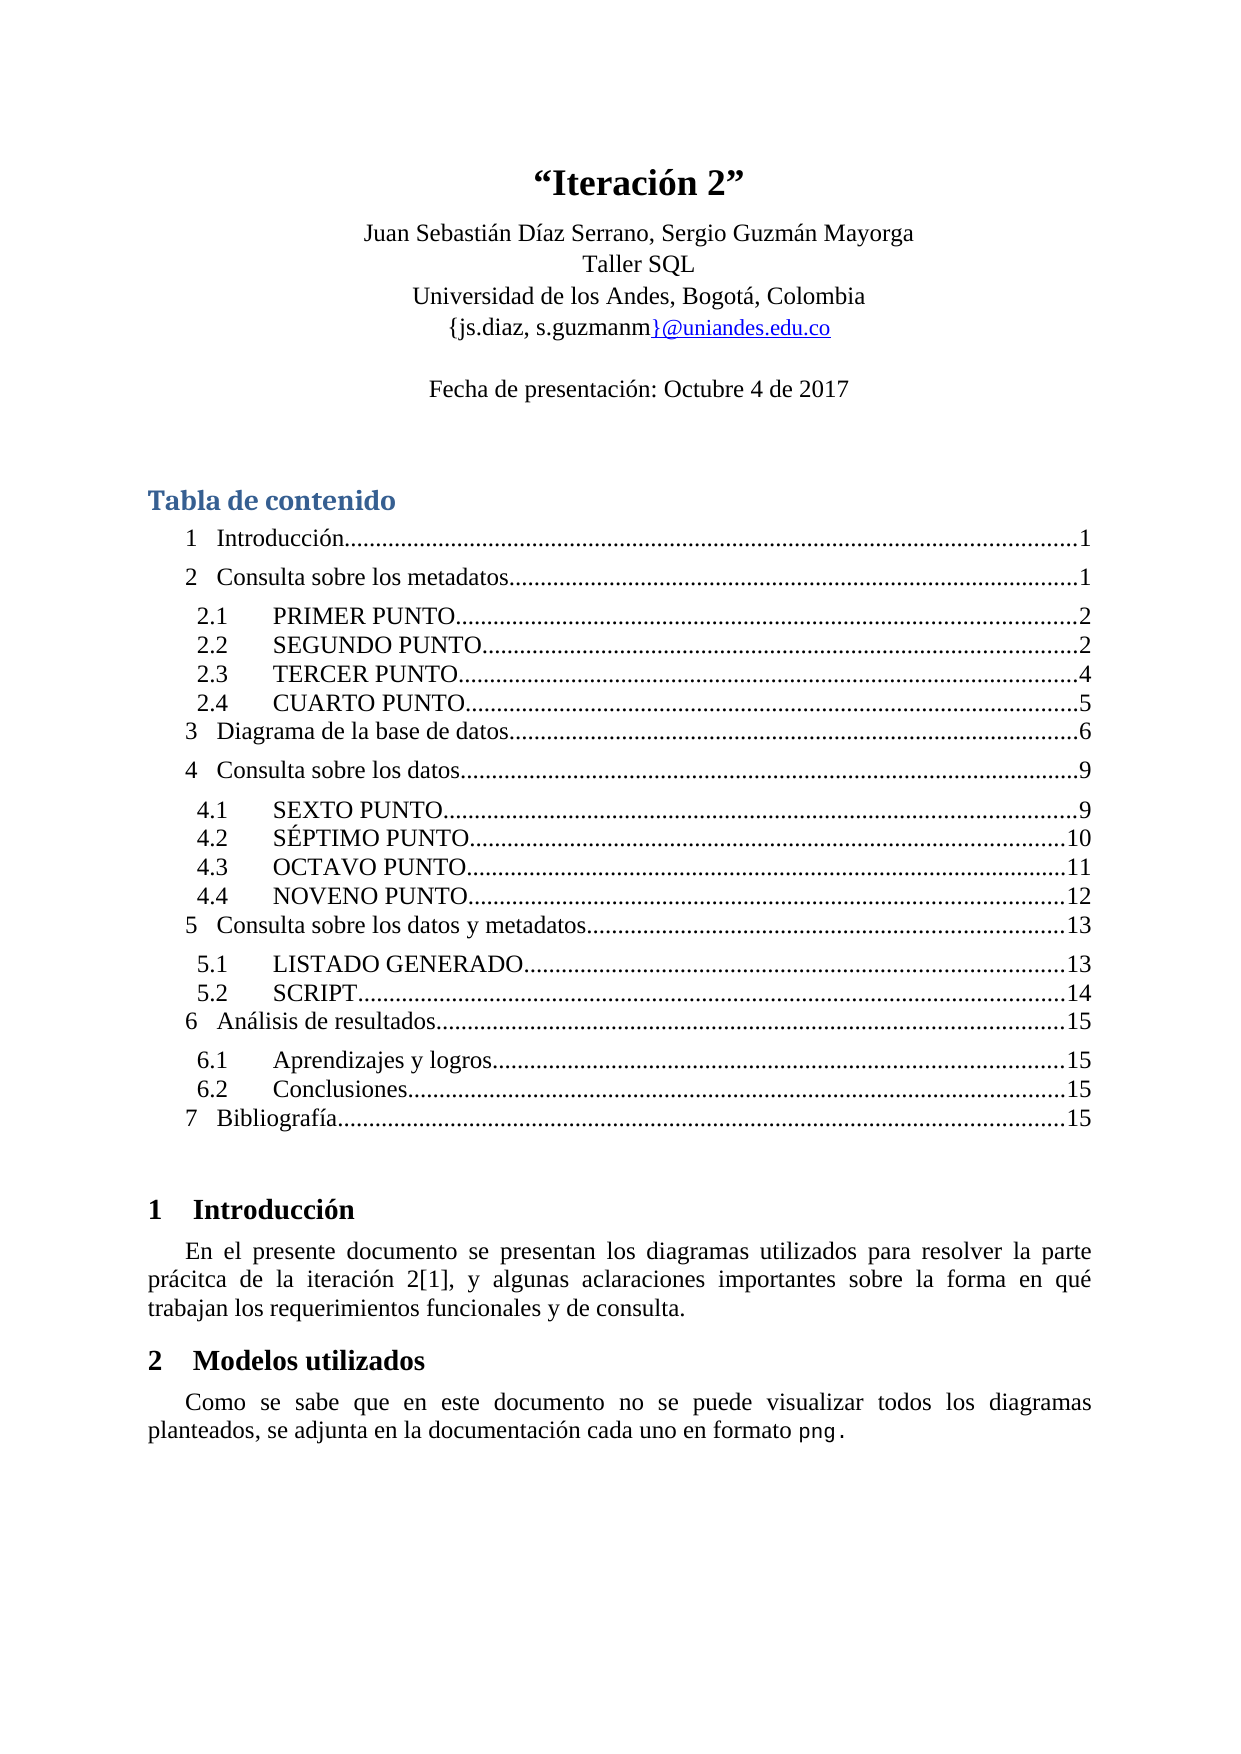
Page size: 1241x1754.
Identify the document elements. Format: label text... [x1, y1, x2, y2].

text En el presente documento se presentan los diagramas utilizados para resolver la parte prácitca de la iteración 2[1], y algunas aclaraciones importantes sobre la forma en qué trabajan los requerimientos funcionales y de consulta. [148, 1236, 1092, 1322]
text Taller SQL [148, 247, 1092, 278]
text “Iteración 2” [148, 160, 1092, 203]
subtitle Modelos utilizados [148, 1343, 1092, 1376]
text Juan Sebastián Díaz Serrano, Sergio Guzmán Mayorga [148, 216, 1092, 247]
subtitle Introducción [148, 1192, 1092, 1225]
text Universidad de los Andes, Bogotá, Colombia [148, 278, 1092, 309]
text Fecha de presentación: Octubre 4 de 2017 [148, 372, 1092, 403]
text {js.diaz, s.guzmanm}@uniandes.edu.co [148, 309, 1092, 341]
text Como se sabe que en este documento no se puede visualizar todos los diagramas planteados, se adjunta en la documentación cada uno en formato png. [148, 1387, 1092, 1445]
